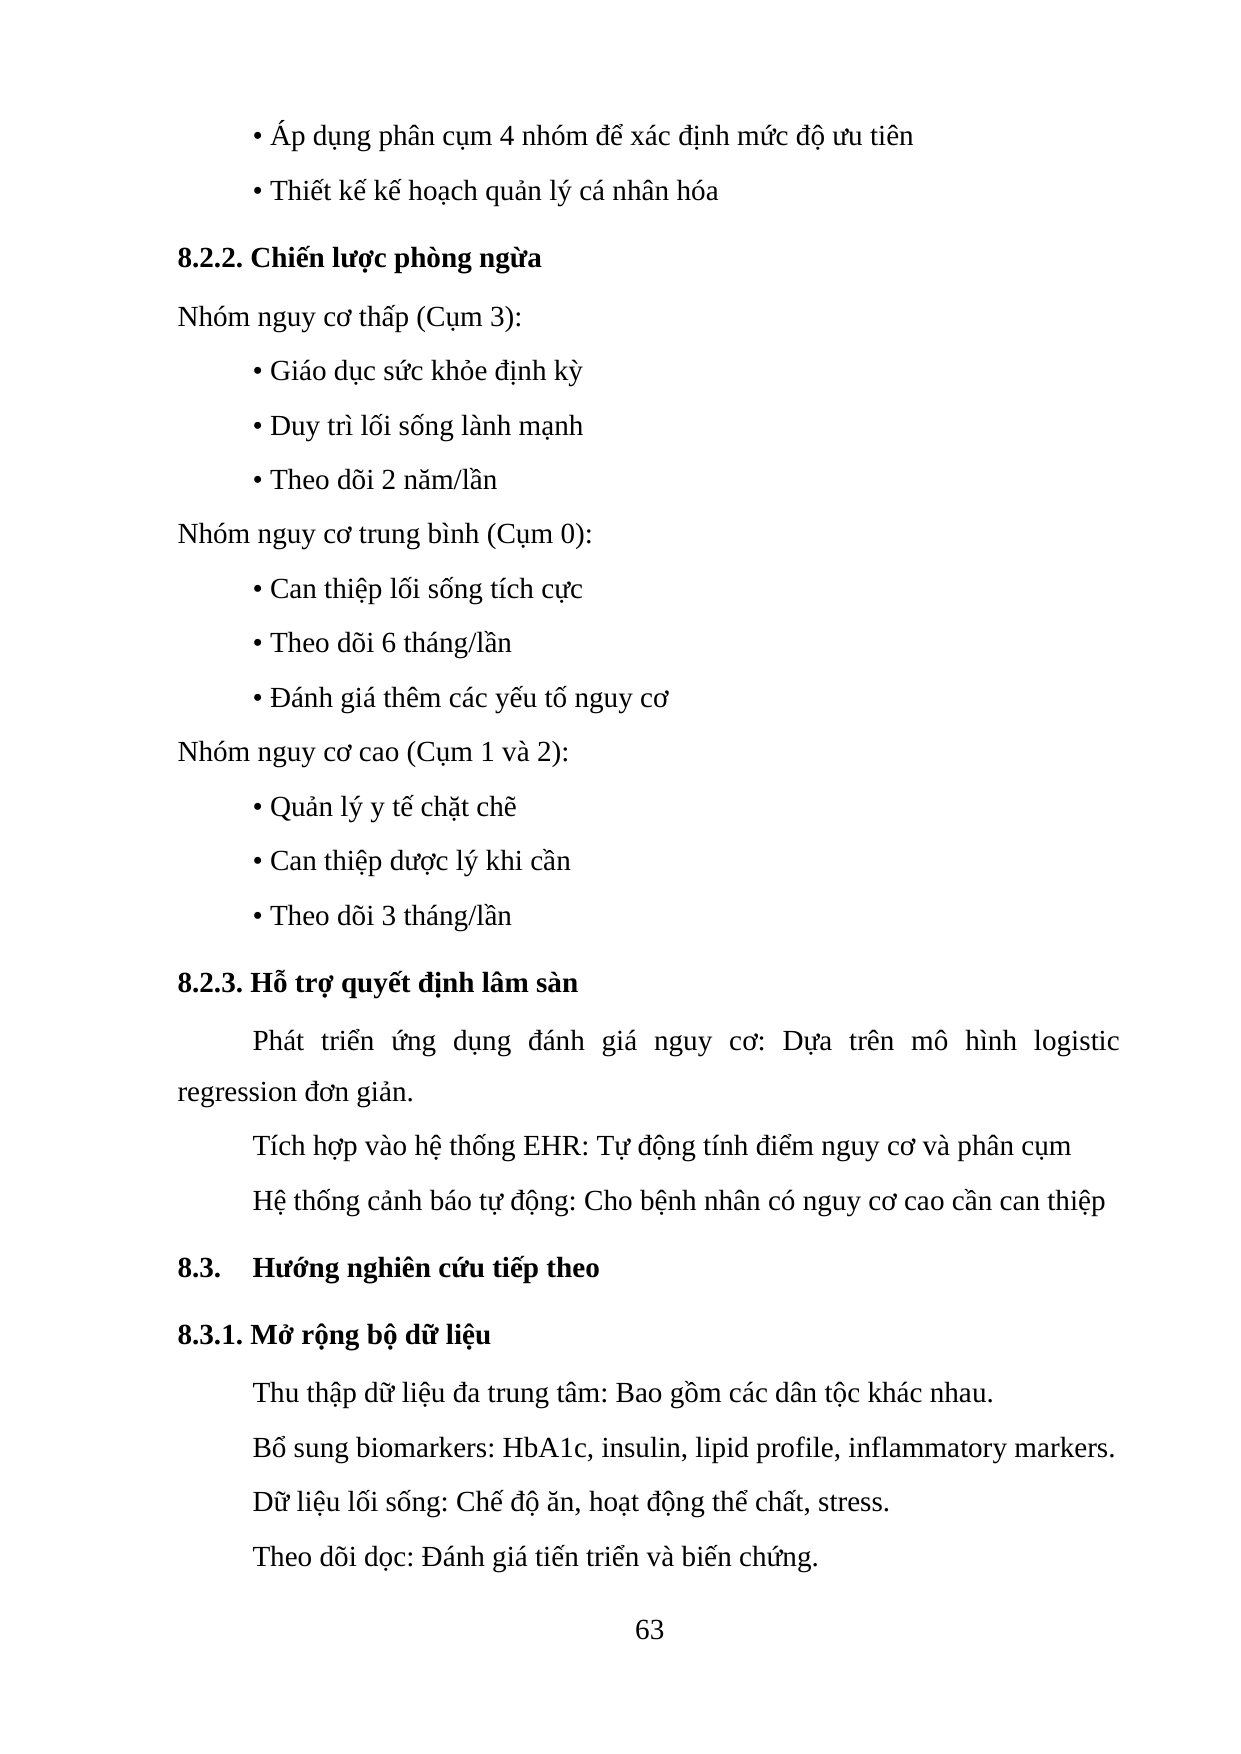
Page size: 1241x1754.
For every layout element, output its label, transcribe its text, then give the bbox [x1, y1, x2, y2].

text Nhóm nguy cơ trung bình (Cụm 0): [177, 517, 1122, 550]
text Phát triển ứng dụng đánh giá nguy cơ: Dựa trên mô hình logistic regression đơn giản. [177, 1023, 1122, 1107]
text Tích hợp vào hệ thống EHR: Tự động tính điểm nguy cơ và phân cụm [177, 1128, 1122, 1162]
text • Đánh giá thêm các yếu tố nguy cơ [252, 680, 1122, 713]
text • Áp dụng phân cụm 4 nhóm để xác định mức độ ưu tiên [252, 118, 1122, 152]
text • Duy trì lối sống lành mạnh [252, 408, 1122, 441]
text Bổ sung biomarkers: HbA1c, insulin, lipid profile, inflammatory markers. [252, 1430, 1122, 1463]
text • Can thiệp lối sống tích cực [252, 571, 1122, 604]
text Nhóm nguy cơ thấp (Cụm 3): [177, 299, 1122, 332]
subtitle 8.3. Hướng nghiên cứu tiếp theo [177, 1250, 1122, 1283]
subtitle 8.2.3. Hỗ trợ quyết định lâm sàn [177, 965, 1122, 998]
text • Giáo dục sức khỏe định kỳ [252, 353, 1122, 387]
text Theo dõi dọc: Đánh giá tiến triển và biến chứng. [252, 1539, 1122, 1572]
text • Quản lý y tế chặt chẽ [252, 789, 1122, 822]
text Thu thập dữ liệu đa trung tâm: Bao gồm các dân tộc khác nhau. [252, 1375, 1122, 1409]
text • Theo dõi 6 tháng/lần [252, 626, 1122, 659]
text Dữ liệu lối sống: Chế độ ăn, hoạt động thể chất, stress. [252, 1484, 1122, 1518]
text Nhóm nguy cơ cao (Cụm 1 và 2): [177, 734, 1122, 768]
text • Can thiệp dược lý khi cần [252, 843, 1122, 877]
text Hệ thống cảnh báo tự động: Cho bệnh nhân có nguy cơ cao cần can thiệp [177, 1183, 1122, 1216]
text • Theo dõi 3 tháng/lần [252, 898, 1122, 931]
text • Thiết kế kế hoạch quản lý cá nhân hóa [252, 173, 1122, 207]
subtitle 8.2.2. Chiến lược phòng ngừa [177, 240, 1122, 273]
subtitle 8.3.1. Mở rộng bộ dữ liệu [177, 1317, 1122, 1350]
text • Theo dõi 2 năm/lần [252, 462, 1122, 496]
